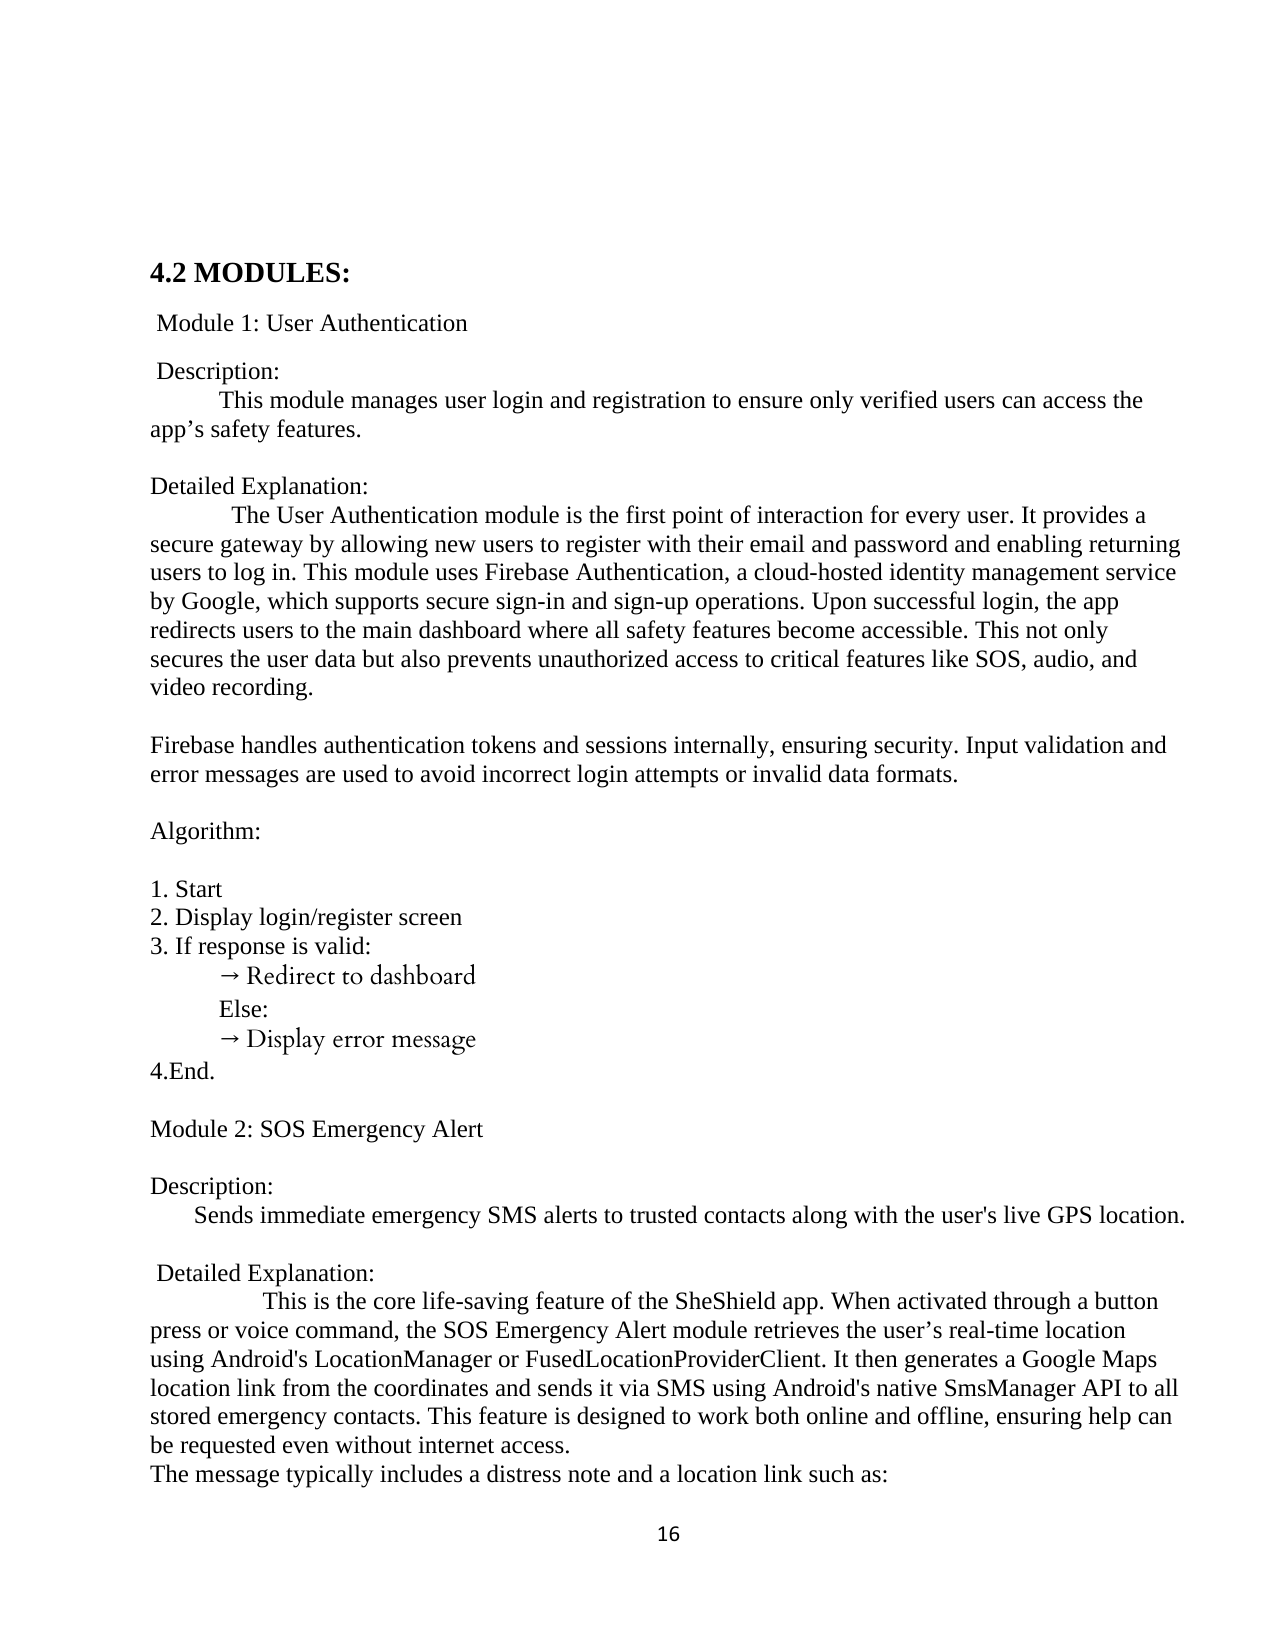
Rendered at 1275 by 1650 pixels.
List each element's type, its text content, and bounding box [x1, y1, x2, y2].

text Algorithm: [150, 816, 1186, 845]
text This is the core life-saving feature of the SheShield app. When activated through a button press or voice command, the SOS Emergency Alert module retrieves the user’s real-time location using Android's LocationManager or FusedLocationProviderClient. It then generates a Google Maps location link from the coordinates and sends it via SMS using Android's native SmsManager API to all stored emergency contacts. This feature is designed to work both online and offline, ensuring help can be requested even without internet access. [150, 1286, 1186, 1459]
text 4.End. [150, 1056, 1186, 1085]
text Module 1: User Authentication [150, 308, 1186, 337]
text This module manages user login and registration to ensure only verified users can access the app’s safety features. [150, 385, 1186, 442]
text Else: [150, 994, 1186, 1022]
text The message typically includes a distress note and a location link such as: [150, 1459, 1186, 1488]
text 2. Display login/register screen [150, 902, 1186, 931]
text 4.2 MODULES: [150, 256, 1186, 289]
text Detailed Explanation: [150, 1258, 1186, 1286]
text Description: [150, 1171, 1186, 1200]
text Detailed Explanation: [150, 471, 1186, 500]
text The User Authentication module is the first point of interaction for every user. It provides a secure gateway by allowing new users to register with their email and password and enabling returning users to log in. This module uses Firebase Authentication, a cloud-hosted identity management service by Google, which supports secure sign-in and sign-up operations. Upon successful login, the app redirects users to the main dashboard where all safety features become accessible. This not only secures the user data but also prevents unauthorized access to critical features like SOS, audio, and video recording. [150, 500, 1186, 701]
text Module 2: SOS Emergency Alert [150, 1114, 1186, 1143]
text Firebase handles authentication tokens and sessions internally, ensuring security. Input validation and error messages are used to avoid incorrect login attempts or invalid data formats. [150, 730, 1186, 787]
text 3. If response is valid: [150, 931, 1186, 960]
text Sends immediate emergency SMS alerts to trusted contacts along with the user's live GPS location. [150, 1200, 1186, 1229]
text Description: [150, 356, 1186, 385]
text 1. Start [150, 874, 1186, 902]
